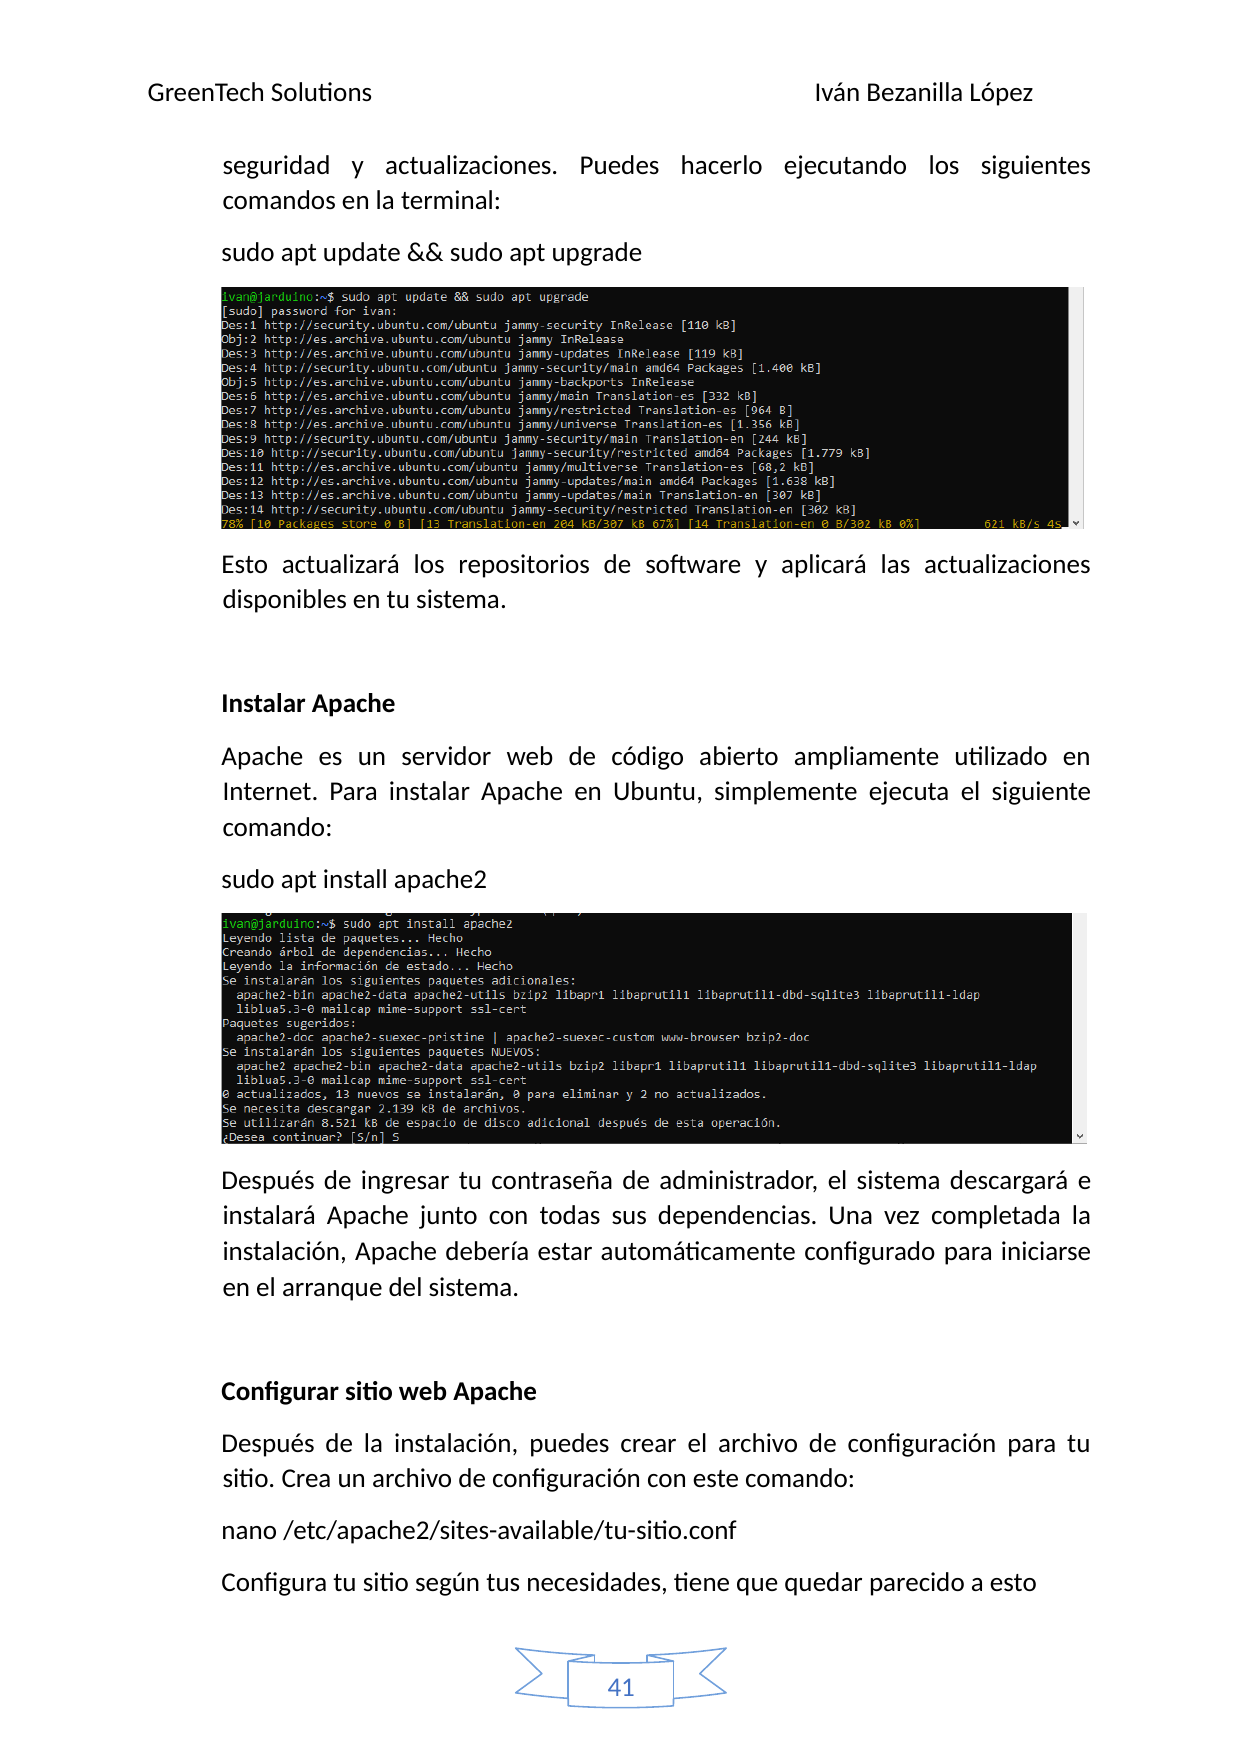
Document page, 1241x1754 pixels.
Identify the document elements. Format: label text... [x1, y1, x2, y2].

text Instalar Apache [221, 687, 1092, 720]
text Configura tu sitio según tus necesidades, tiene que quedar parecido a esto [221, 1565, 1092, 1598]
text sudo apt update && sudo apt upgrade [221, 235, 1092, 268]
picture [221, 913, 1087, 1144]
text Configurar sitio web Apache [221, 1374, 1092, 1407]
text Apache es un servidor web de código abierto ampliamente utilizado en Internet. Para instalar Apache en Ubuntu, simplemente ejecuta el siguiente comando: [221, 739, 1092, 843]
picture [221, 287, 1084, 529]
text Esto actualizará los repositorios de software y aplicará las actualizaciones disponibles en tu sistema. [221, 547, 1092, 616]
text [221, 148, 1092, 216]
text sudo apt install apache2 [221, 862, 1092, 895]
text Después de ingresar tu contraseña de administrador, el sistema descargará e instalará Apache junto con todas sus dependencias. Una vez completada la instalación, Apache debería estar automáticamente configurado para iniciarse en el arranque del sistema. [221, 1163, 1092, 1303]
text Después de la instalación, puedes crear el archivo de configuración para tu sitio. Crea un archivo de configuración con este comando: [221, 1426, 1092, 1494]
text nano /etc/apache2/sites-available/tu-sitio.conf [221, 1513, 1092, 1546]
